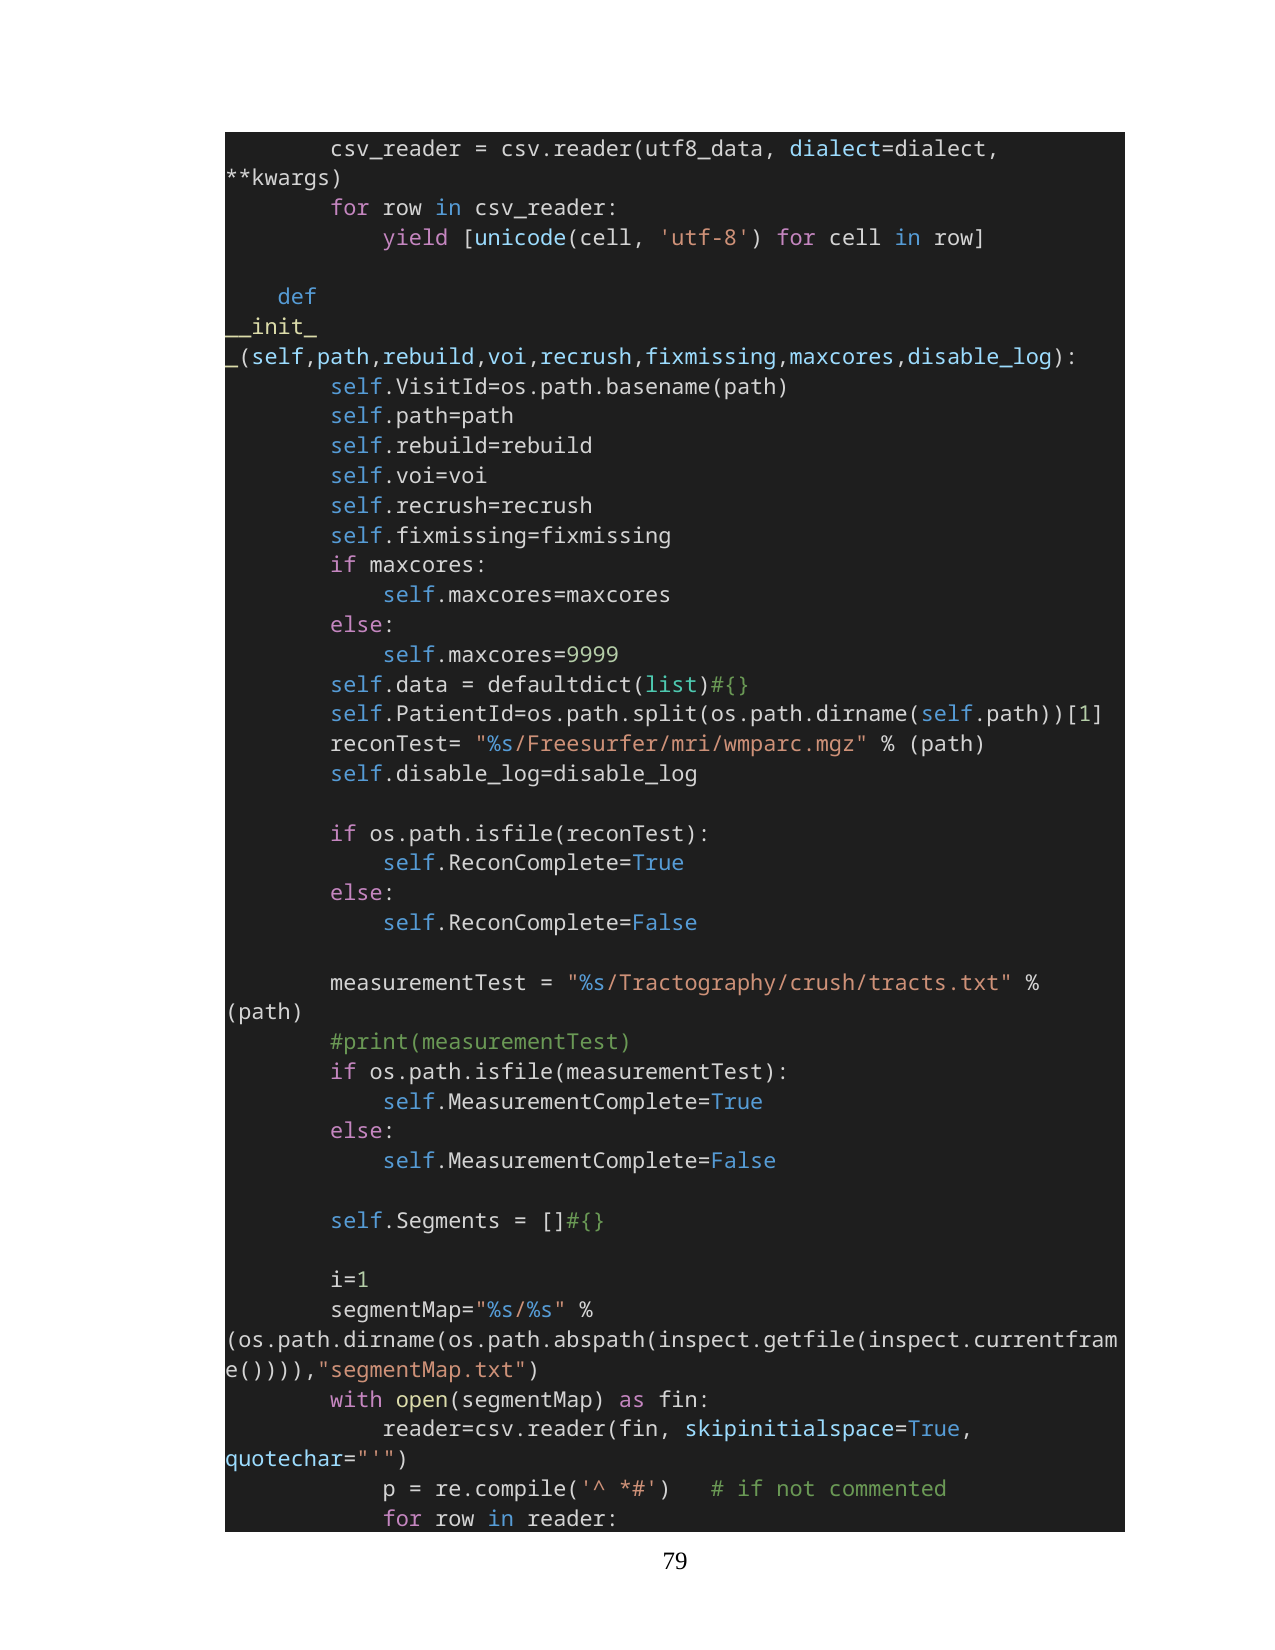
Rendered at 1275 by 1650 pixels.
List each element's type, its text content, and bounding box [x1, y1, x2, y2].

text for row in reader: [225, 1503, 1125, 1532]
text self.Segments = []#{} [225, 1205, 1125, 1234]
text self.path=path [225, 401, 1125, 430]
text self.MeasurementComplete=False [225, 1145, 1125, 1175]
text self.maxcores=maxcores [225, 579, 1125, 609]
text self.maxcores=9999 [225, 639, 1125, 669]
text reader=csv.reader(fin, skipinitialspace=True, quotechar="'") [225, 1413, 1125, 1473]
text if os.path.isfile(measurementTest): [225, 1056, 1125, 1086]
text else: [225, 609, 1125, 639]
text measurementTest = "%s/Tractography/crush/tracts.txt" % (path) [225, 966, 1125, 1026]
text self.recrush=recrush [225, 490, 1125, 520]
text if maxcores: [225, 549, 1125, 579]
text if os.path.isfile(reconTest): [225, 817, 1125, 847]
text self.voi=voi [225, 460, 1125, 490]
text with open(segmentMap) as fin: [225, 1383, 1125, 1413]
text segmentMap="%s/%s" %(os.path.dirname(os.path.abspath(inspect.getfile(inspect.currentframe()))),"segmentMap.txt") [225, 1294, 1125, 1383]
text self.MeasurementComplete=True [225, 1086, 1125, 1115]
text p = re.compile('^ *#') # if not commented [225, 1473, 1125, 1503]
text else: [225, 1115, 1125, 1145]
text self.ReconComplete=True [225, 847, 1125, 877]
text self.PatientId=os.path.split(os.path.dirname(self.path))[1] [225, 698, 1125, 728]
text self.ReconComplete=False [225, 907, 1125, 937]
text #print(measurementTest) [225, 1026, 1125, 1056]
text self.fixmissing=fixmissing [225, 520, 1125, 549]
text else: [225, 877, 1125, 907]
text for row in csv_reader: [225, 192, 1125, 222]
text self.data = defaultdict(list)#{} [225, 669, 1125, 698]
text def __init__(self,path,rebuild,voi,recrush,fixmissing,maxcores,disable_log): [225, 281, 1125, 371]
text csv_reader = csv.reader(utf8_data, dialect=dialect, **kwargs) [225, 132, 1125, 192]
text self.disable_log=disable_log [225, 758, 1125, 788]
text yield [unicode(cell, 'utf-8') for cell in row] [225, 222, 1125, 252]
text self.VisitId=os.path.basename(path) [225, 371, 1125, 401]
text i=1 [225, 1264, 1125, 1294]
text reconTest= "%s/Freesurfer/mri/wmparc.mgz" % (path) [225, 728, 1125, 758]
text self.rebuild=rebuild [225, 430, 1125, 460]
